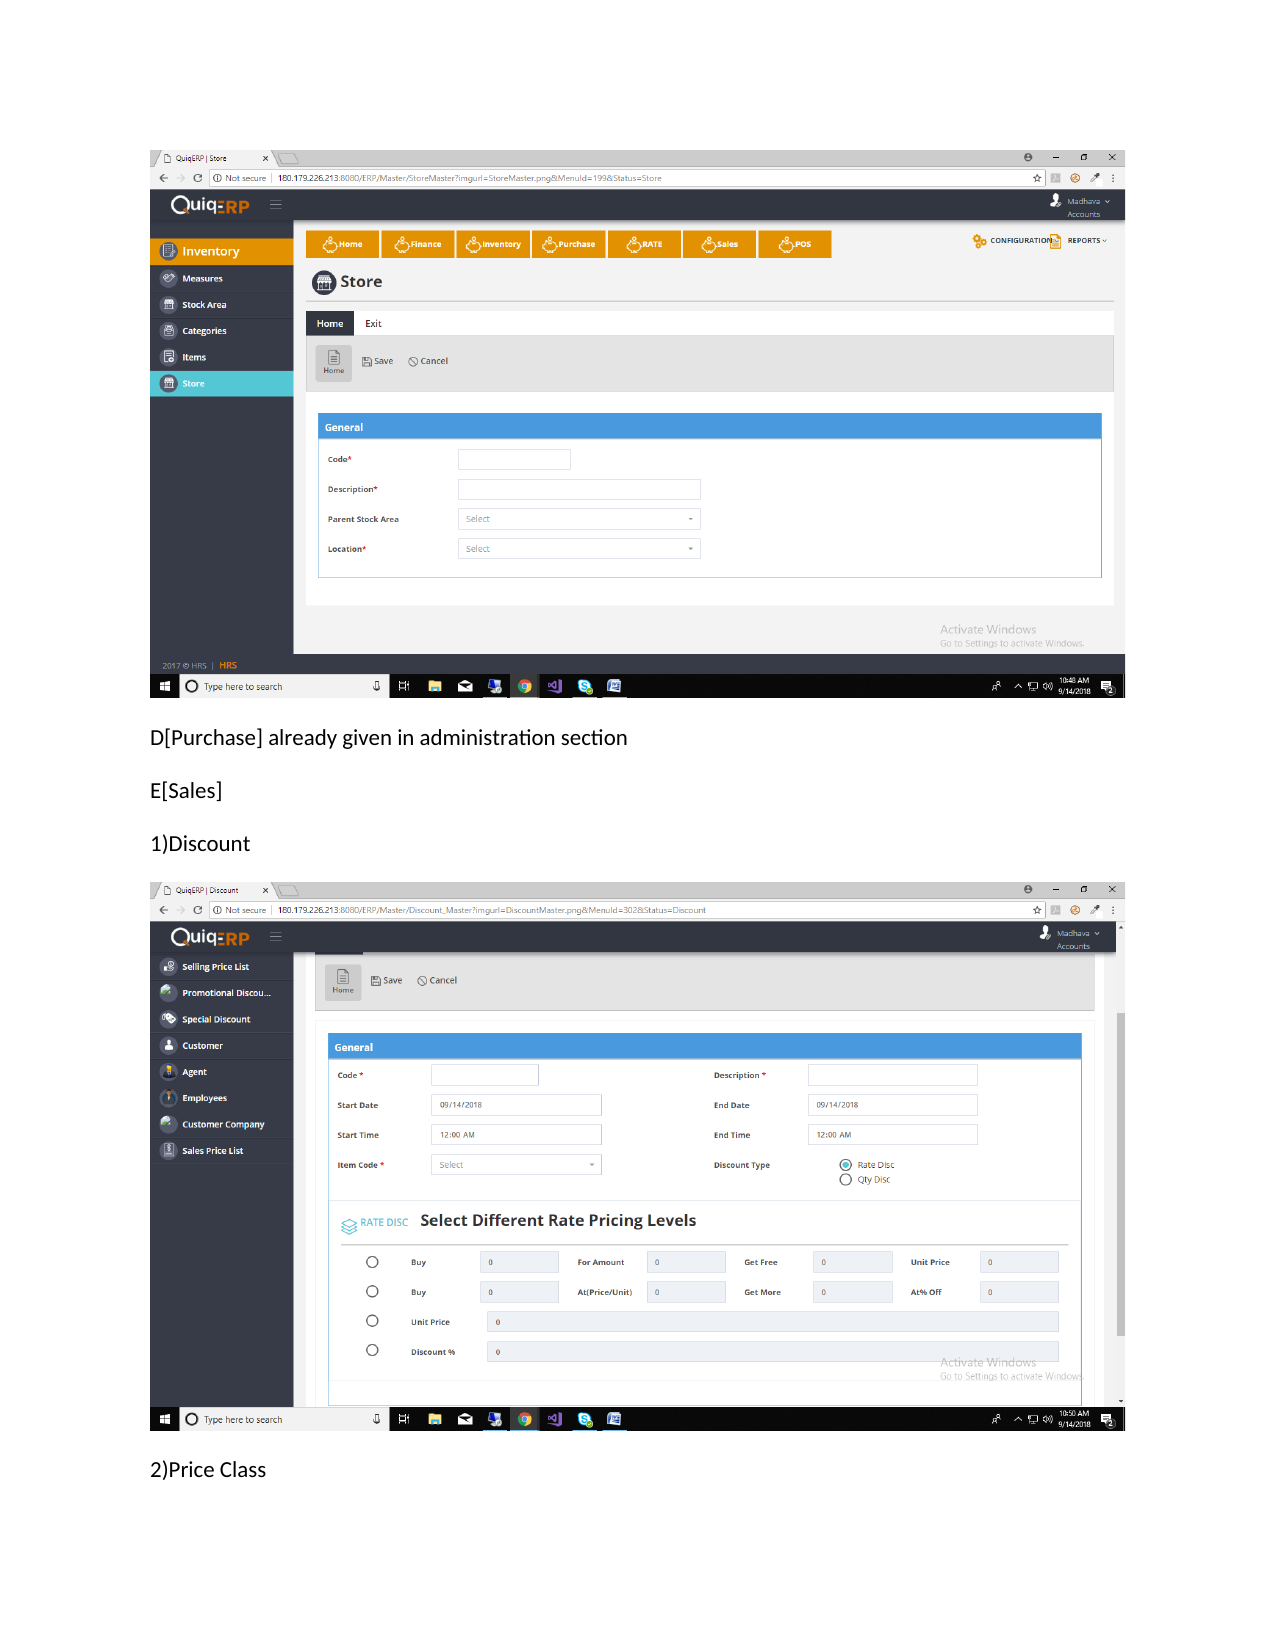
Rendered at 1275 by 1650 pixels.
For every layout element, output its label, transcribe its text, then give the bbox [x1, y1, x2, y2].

picture [150, 882, 1125, 1431]
text D[Purchase] already given in administration section [150, 723, 1125, 751]
text 2)Price Class [150, 1455, 1125, 1483]
text 1)Discount [150, 829, 1125, 857]
text E[Sales] [150, 776, 1125, 804]
picture [150, 150, 1125, 698]
